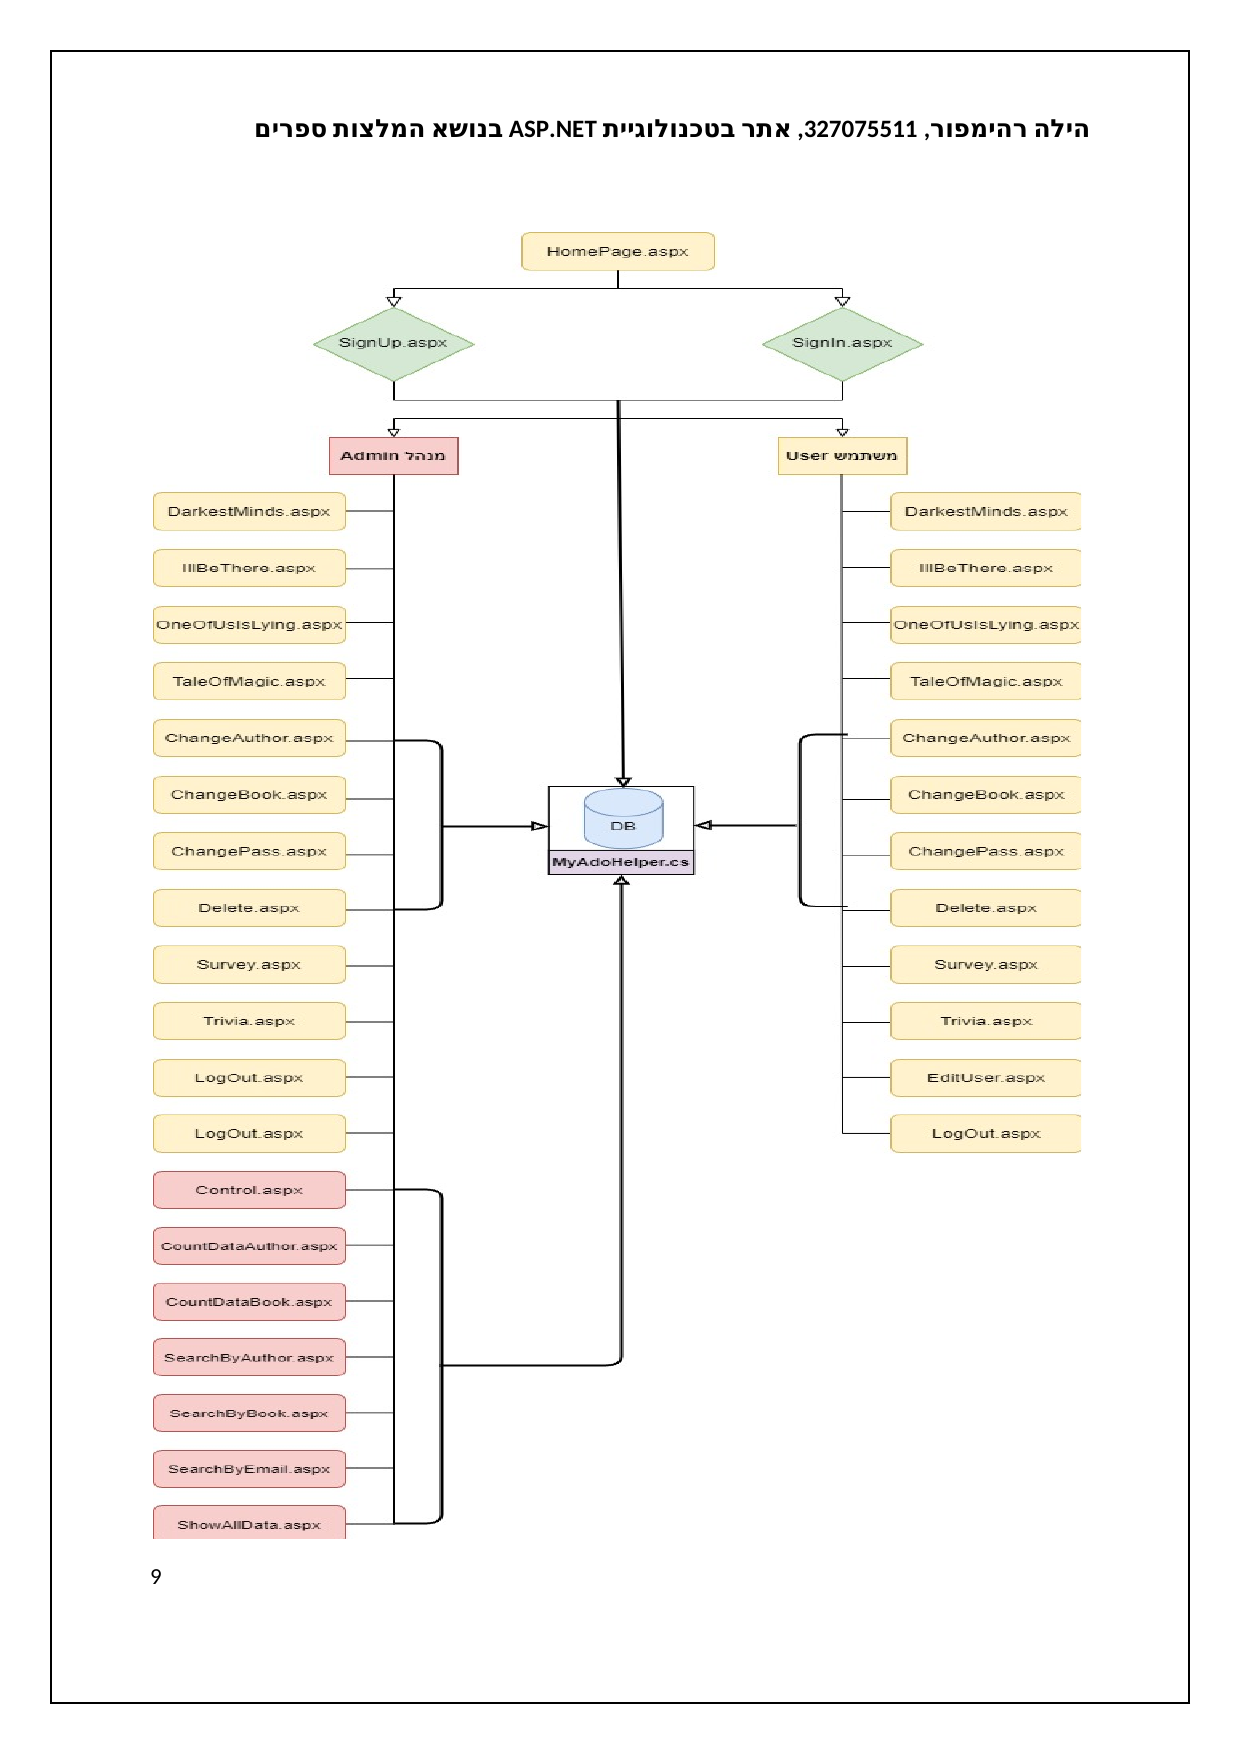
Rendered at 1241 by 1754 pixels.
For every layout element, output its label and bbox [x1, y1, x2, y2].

picture [153, 232, 1081, 1538]
